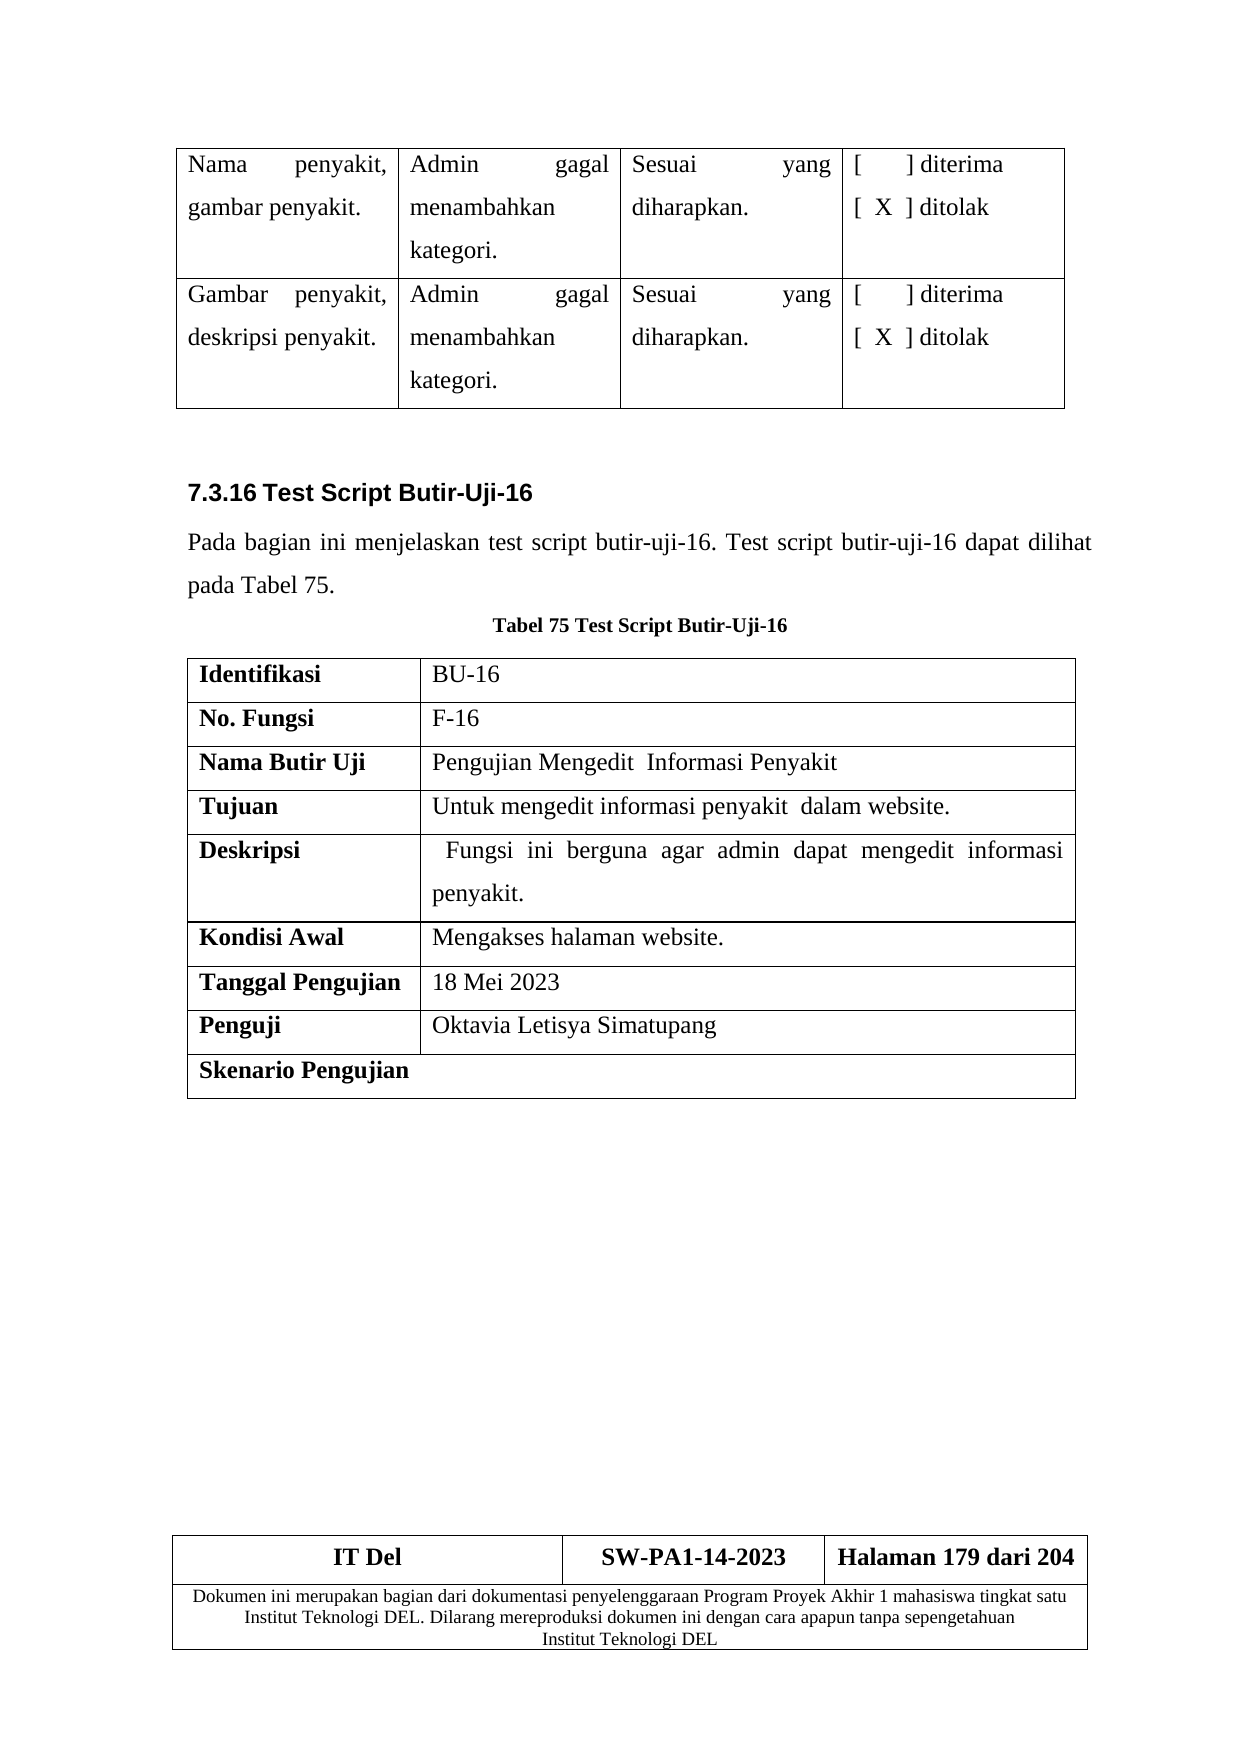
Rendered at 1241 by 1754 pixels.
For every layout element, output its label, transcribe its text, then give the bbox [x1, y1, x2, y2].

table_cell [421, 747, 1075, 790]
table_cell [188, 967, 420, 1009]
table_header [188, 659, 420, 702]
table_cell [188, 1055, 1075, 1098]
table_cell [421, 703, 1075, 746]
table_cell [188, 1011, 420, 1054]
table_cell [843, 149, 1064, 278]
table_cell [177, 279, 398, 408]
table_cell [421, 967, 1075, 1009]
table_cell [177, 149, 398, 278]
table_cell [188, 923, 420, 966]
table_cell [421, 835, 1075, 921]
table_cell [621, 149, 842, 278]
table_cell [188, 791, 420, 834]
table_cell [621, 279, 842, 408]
subtitle Test Script Butir-Uji-16 [187, 477, 1092, 506]
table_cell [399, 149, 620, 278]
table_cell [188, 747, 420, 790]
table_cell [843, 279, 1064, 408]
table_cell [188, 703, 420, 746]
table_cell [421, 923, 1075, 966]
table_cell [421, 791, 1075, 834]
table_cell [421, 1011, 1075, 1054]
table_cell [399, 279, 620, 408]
text Tabel 75 Test Script Butir-Uji-16 [187, 613, 1092, 637]
text Pada bagian ini menjelaskan test script butir-uji-16. Test script butir-uji-16 dapat dilihat pada Tabel 75. [187, 527, 1092, 599]
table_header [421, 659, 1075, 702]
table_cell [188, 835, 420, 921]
